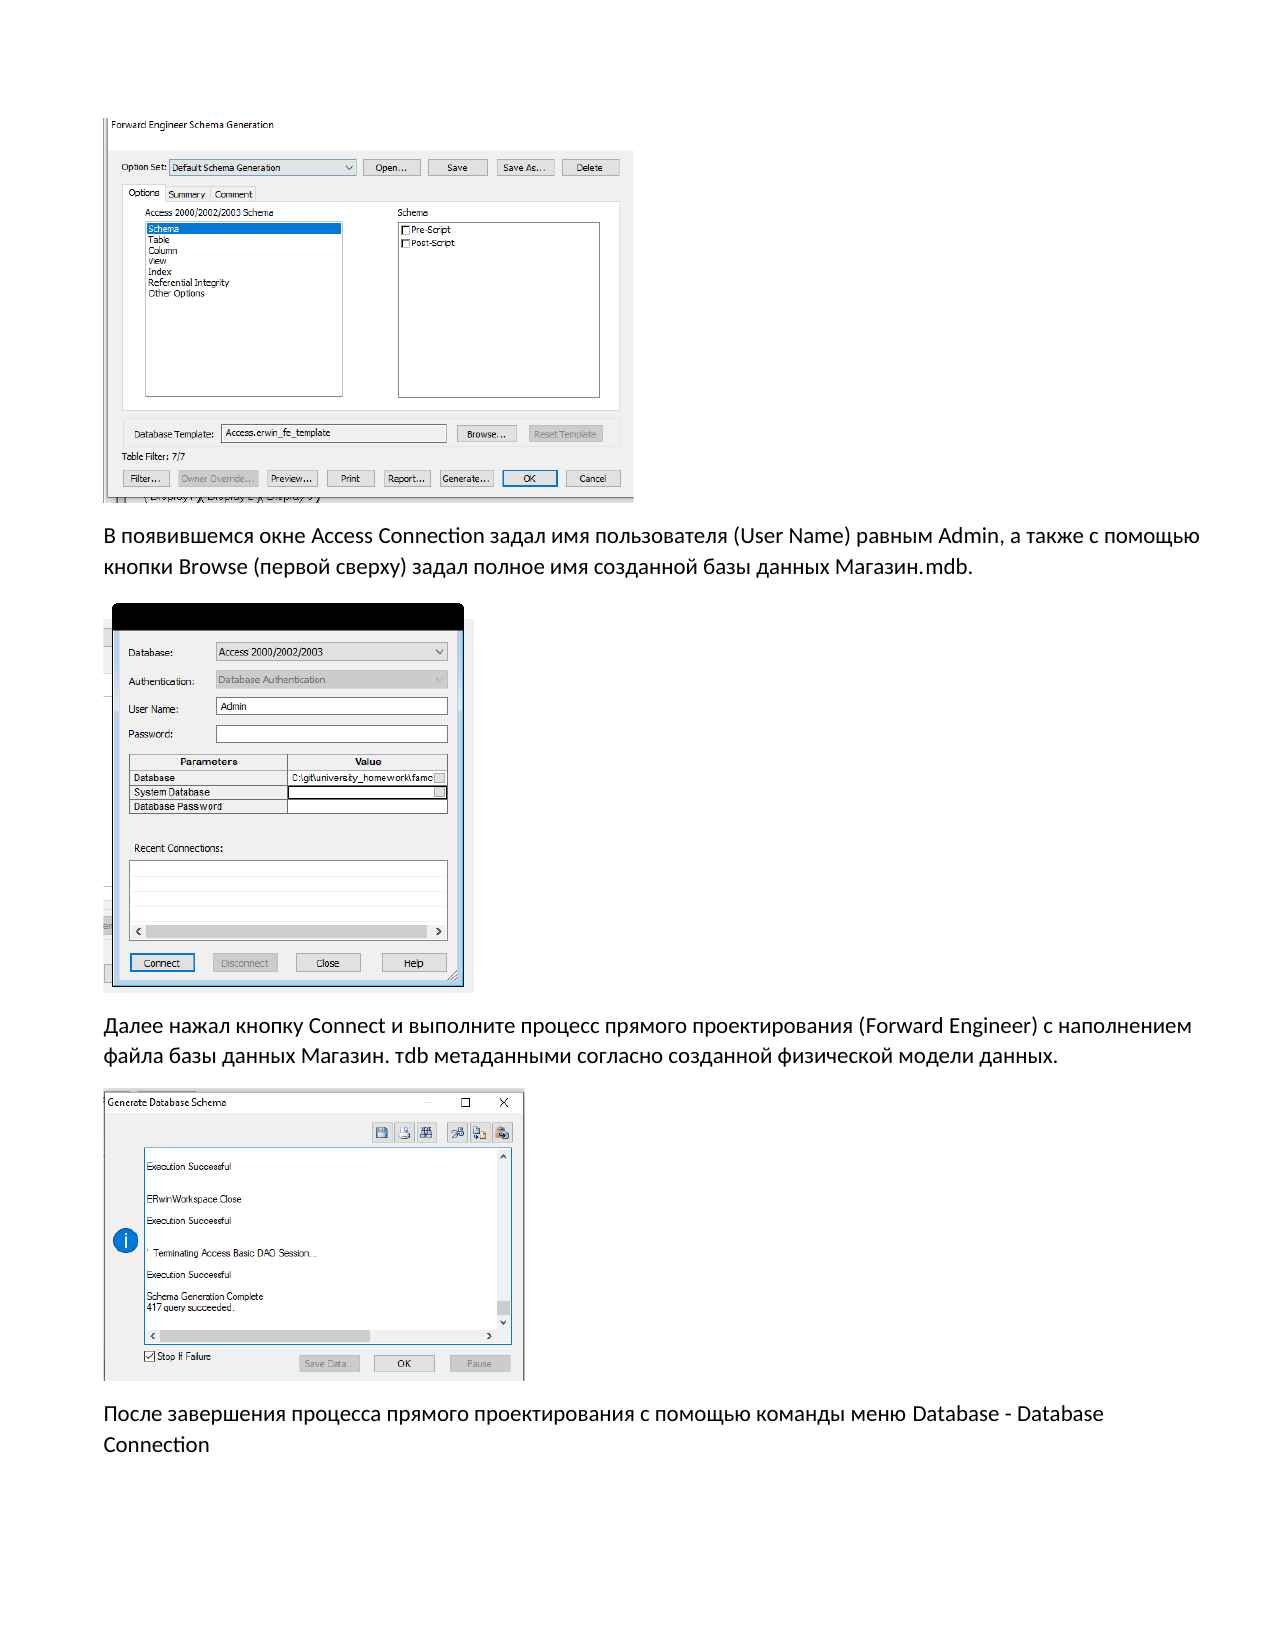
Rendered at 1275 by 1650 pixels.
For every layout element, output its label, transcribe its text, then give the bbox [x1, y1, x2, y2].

picture [103, 598, 474, 993]
text В появившемся окне Access Connection задал имя пользователя (User Name) равным Admin, a также с помощью кнопки Browse (первой сверху) задал полное имя созданной базы данных Магазин.mdb. [103, 522, 1211, 580]
text После завершения процесса прямого проектирования с помощью команды меню Database - Database Connection [103, 1399, 1211, 1458]
text Далее нажал кнопку Connect и выполните процесс прямого проектирования (Forward Engineer) с наполнением файла базы данных Магазин. тdb метаданными согласно созданной физической модели данных. [103, 1011, 1211, 1069]
picture [103, 118, 634, 503]
picture [103, 1088, 525, 1381]
